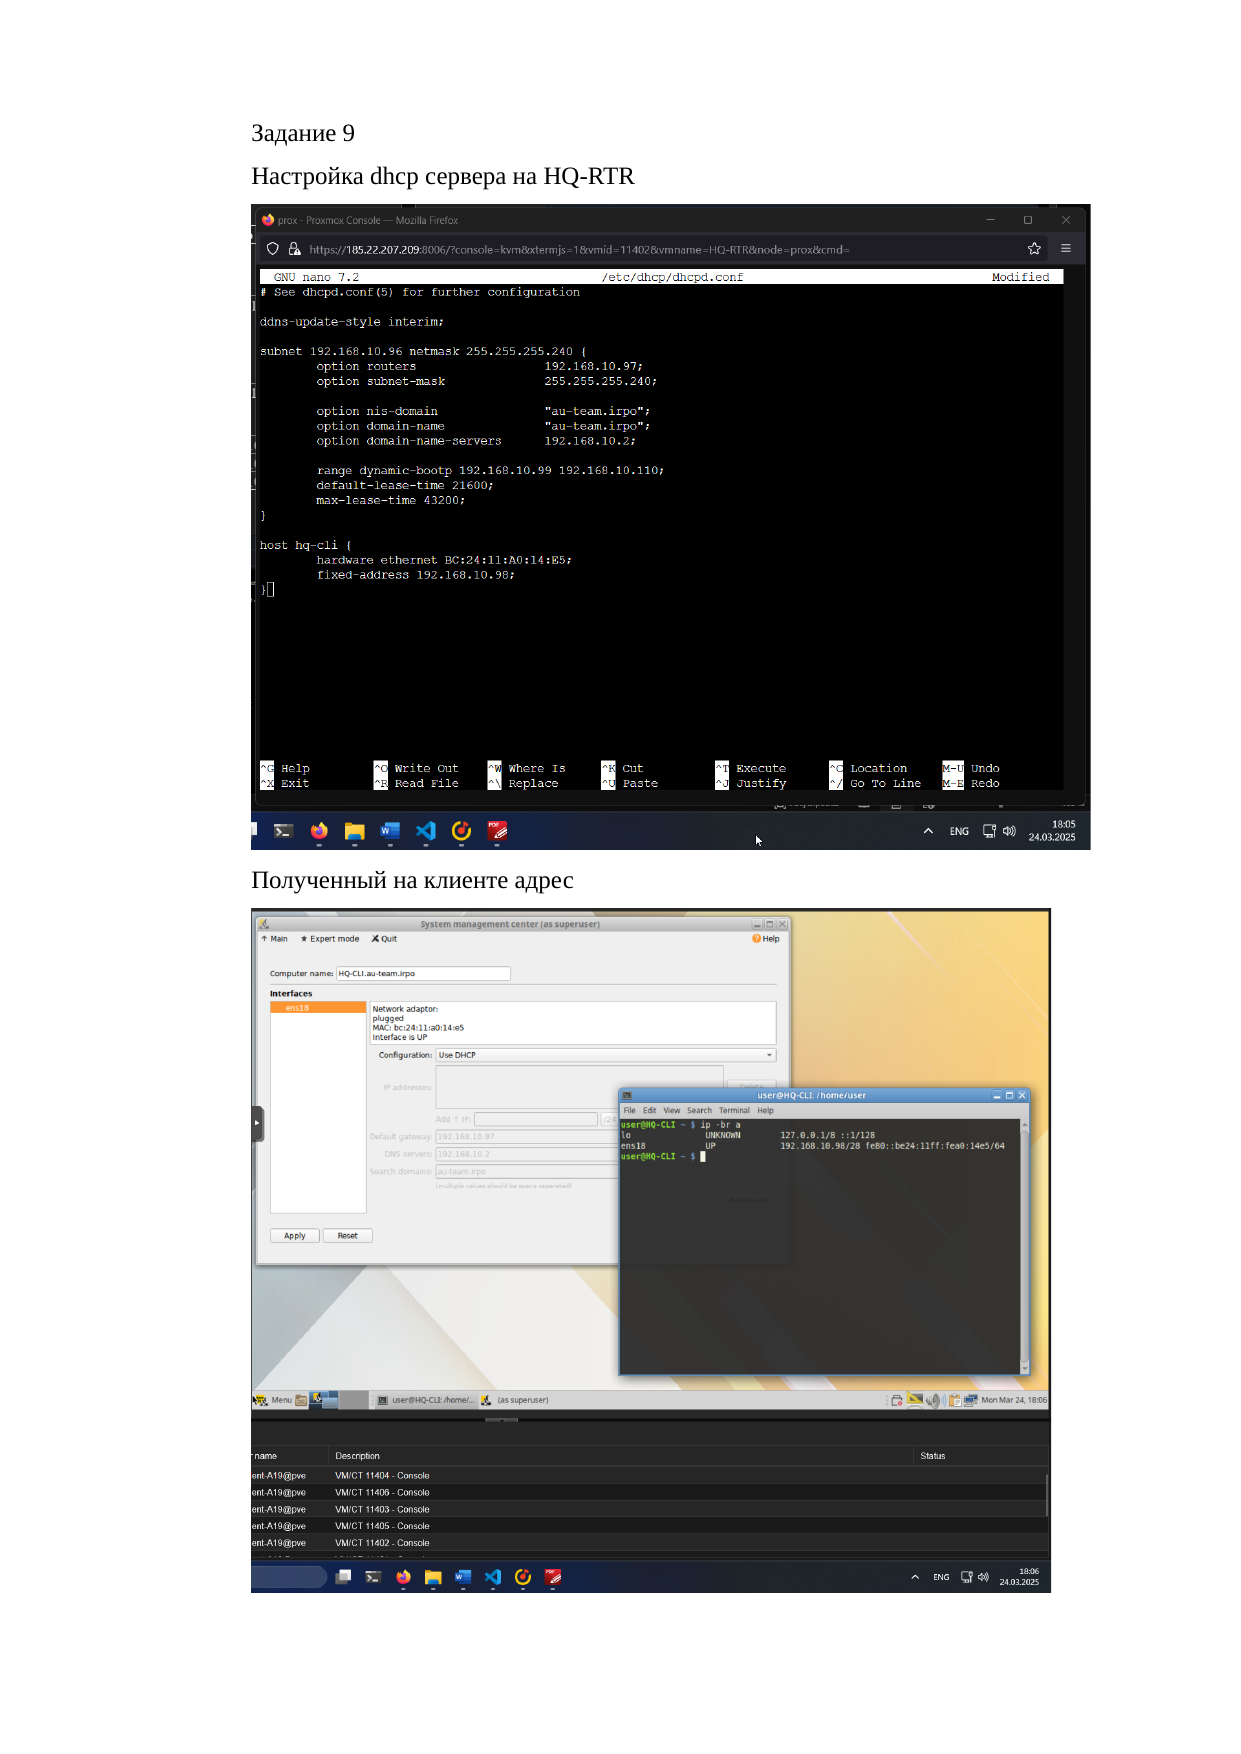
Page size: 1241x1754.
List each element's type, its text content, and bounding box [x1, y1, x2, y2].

picture [251, 908, 1052, 1593]
text Задание 9 [177, 118, 1152, 147]
text Полученный на клиенте адрес [177, 865, 1152, 894]
text Настройка dhcp сервера на HQ-RTR [177, 161, 1152, 190]
picture [251, 204, 1091, 850]
